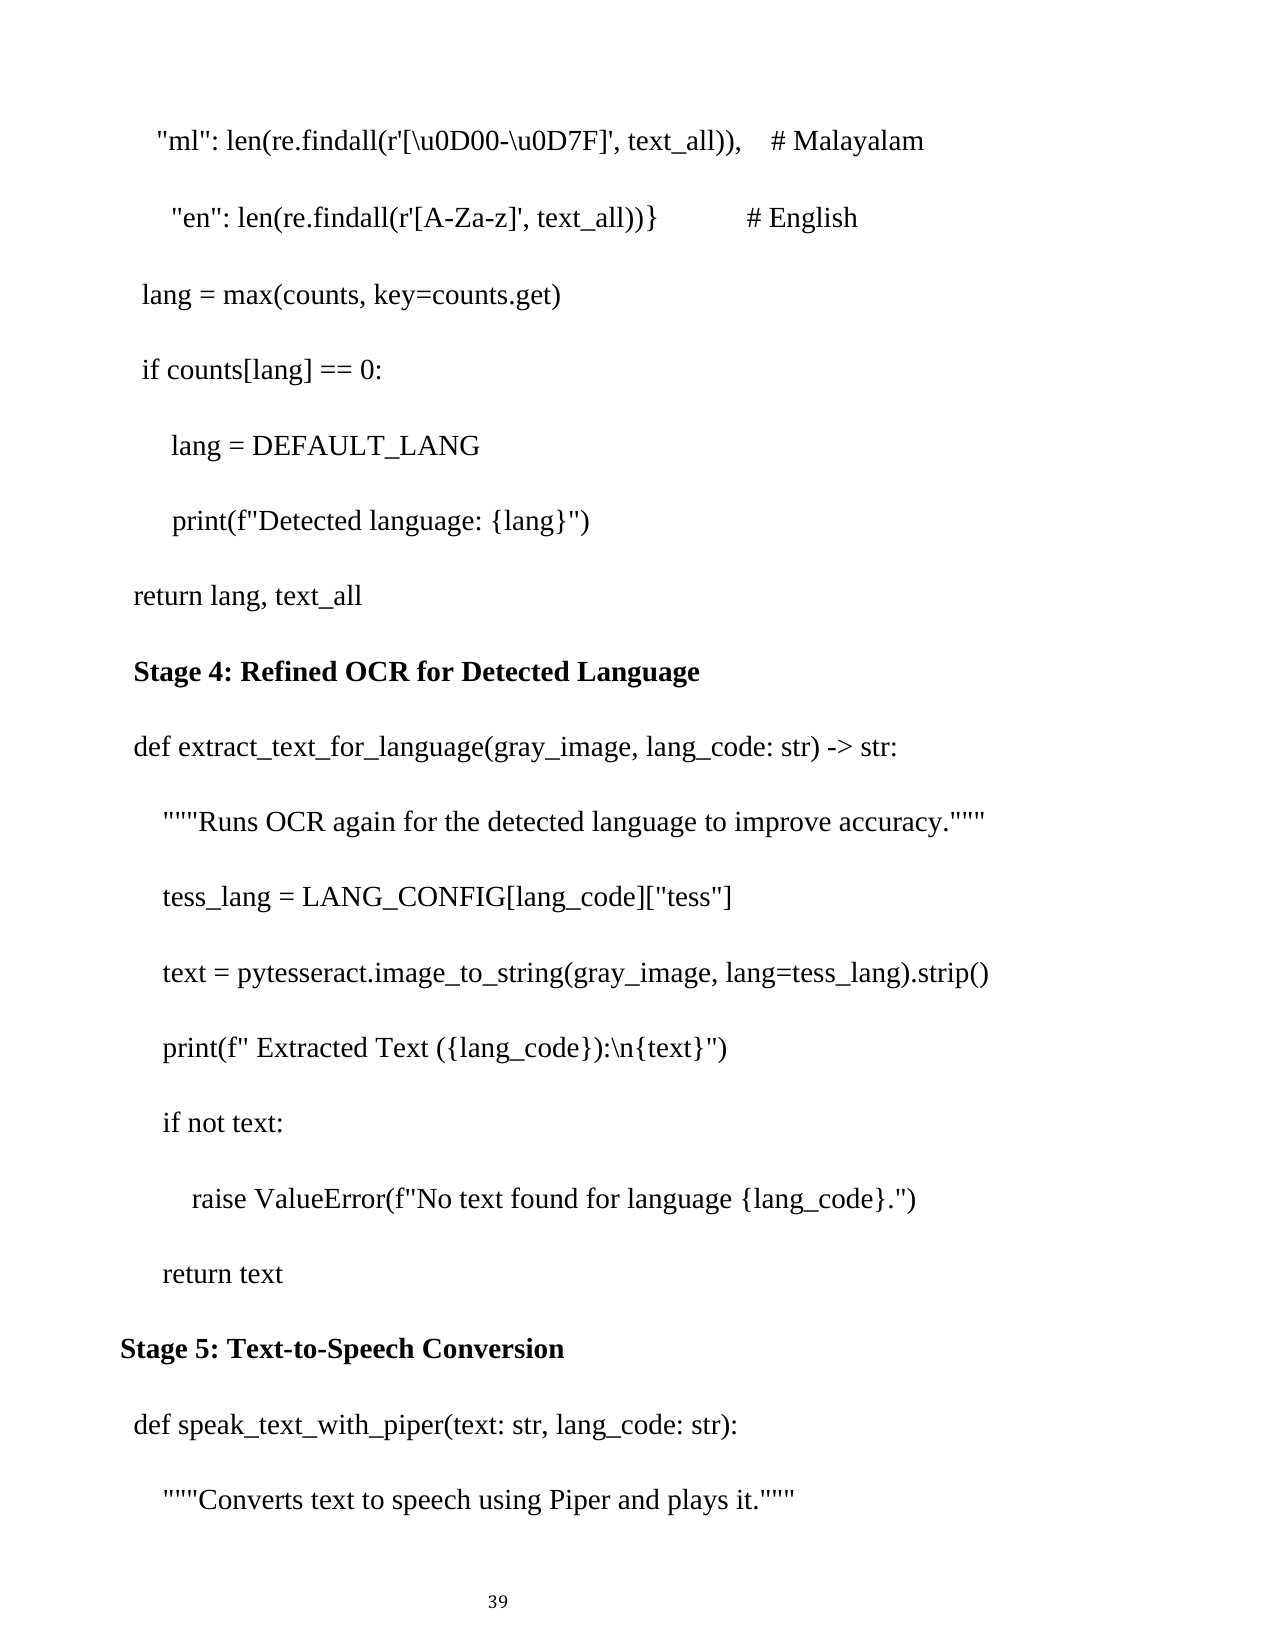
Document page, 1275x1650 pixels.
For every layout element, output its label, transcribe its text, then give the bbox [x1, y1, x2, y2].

text Stage 5: Text-to-Speech Conversion [112, 1331, 1162, 1365]
text "en": len(re.findall(r'[A-Za-z]', text_all))} # English [112, 198, 1162, 234]
text "ml": len(re.findall(r'[\u0D00-\u0D7F]', text_all)), # Malayalam [112, 123, 1162, 156]
text return text [112, 1256, 1162, 1290]
text """Runs OCR again for the detected language to improve accuracy.""" [112, 804, 1162, 838]
text text = pytesseract.image_to_string(gray_image, lang=tess_lang).strip() [112, 955, 1162, 988]
text def extract_text_for_language(gray_image, lang_code: str) -> str: [112, 729, 1162, 762]
text if counts[lang] == 0: [112, 352, 1162, 386]
text tess_lang = LANG_CONFIG[lang_code]["tess"] [112, 879, 1162, 913]
text print(f" Extracted Text ({lang_code}):\n{text}") [112, 1030, 1162, 1064]
text if not text: [112, 1106, 1162, 1139]
text return lang, text_all [112, 578, 1162, 612]
text lang = DEFAULT_LANG [112, 428, 1162, 461]
text lang = max(counts, key=counts.get) [112, 277, 1162, 311]
text """Converts text to speech using Piper and plays it.""" [112, 1482, 1162, 1516]
text def speak_text_with_piper(text: str, lang_code: str): [112, 1407, 1162, 1440]
text Stage 4: Refined OCR for Detected Language [112, 654, 1162, 687]
text print(f"Detected language: {lang}") [112, 503, 1162, 537]
text raise ValueError(f"No text found for language {lang_code}.") [112, 1181, 1162, 1214]
